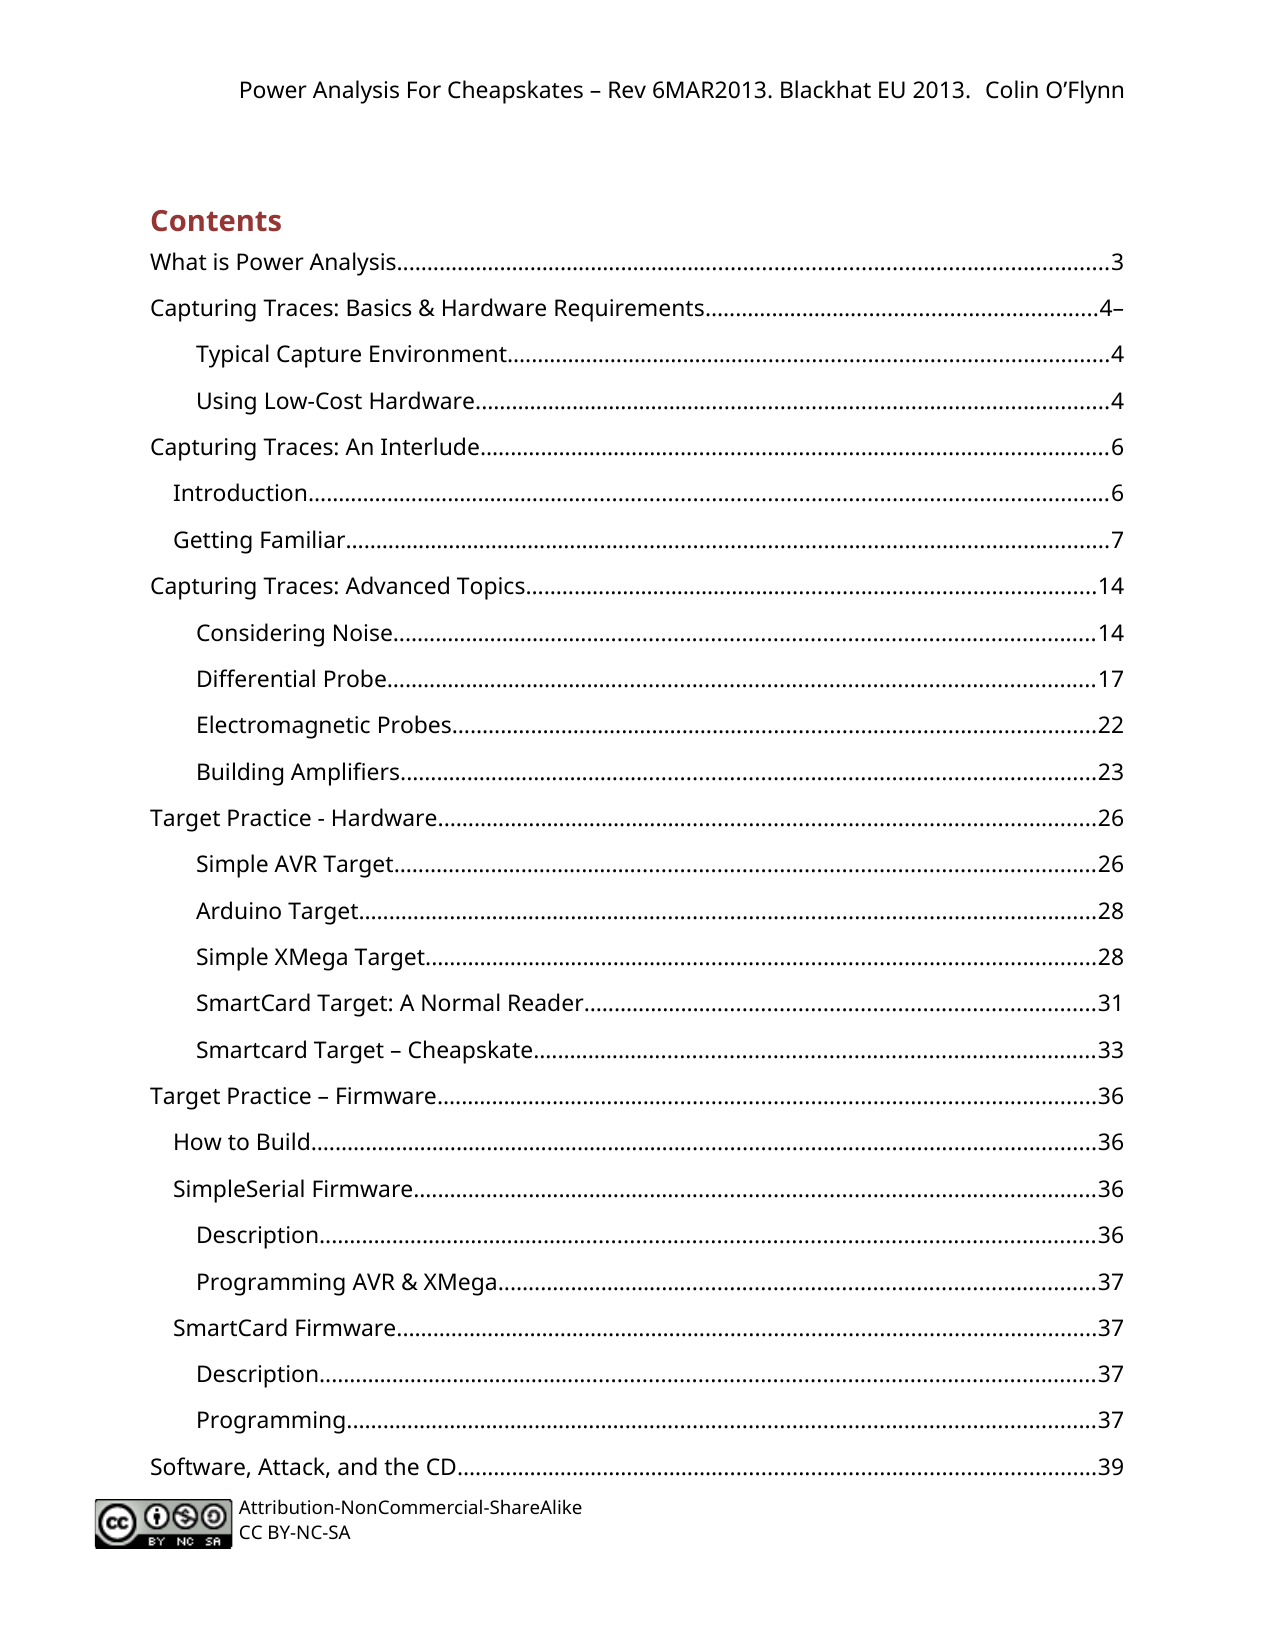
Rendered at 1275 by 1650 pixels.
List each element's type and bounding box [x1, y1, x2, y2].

picture [94, 1499, 233, 1549]
